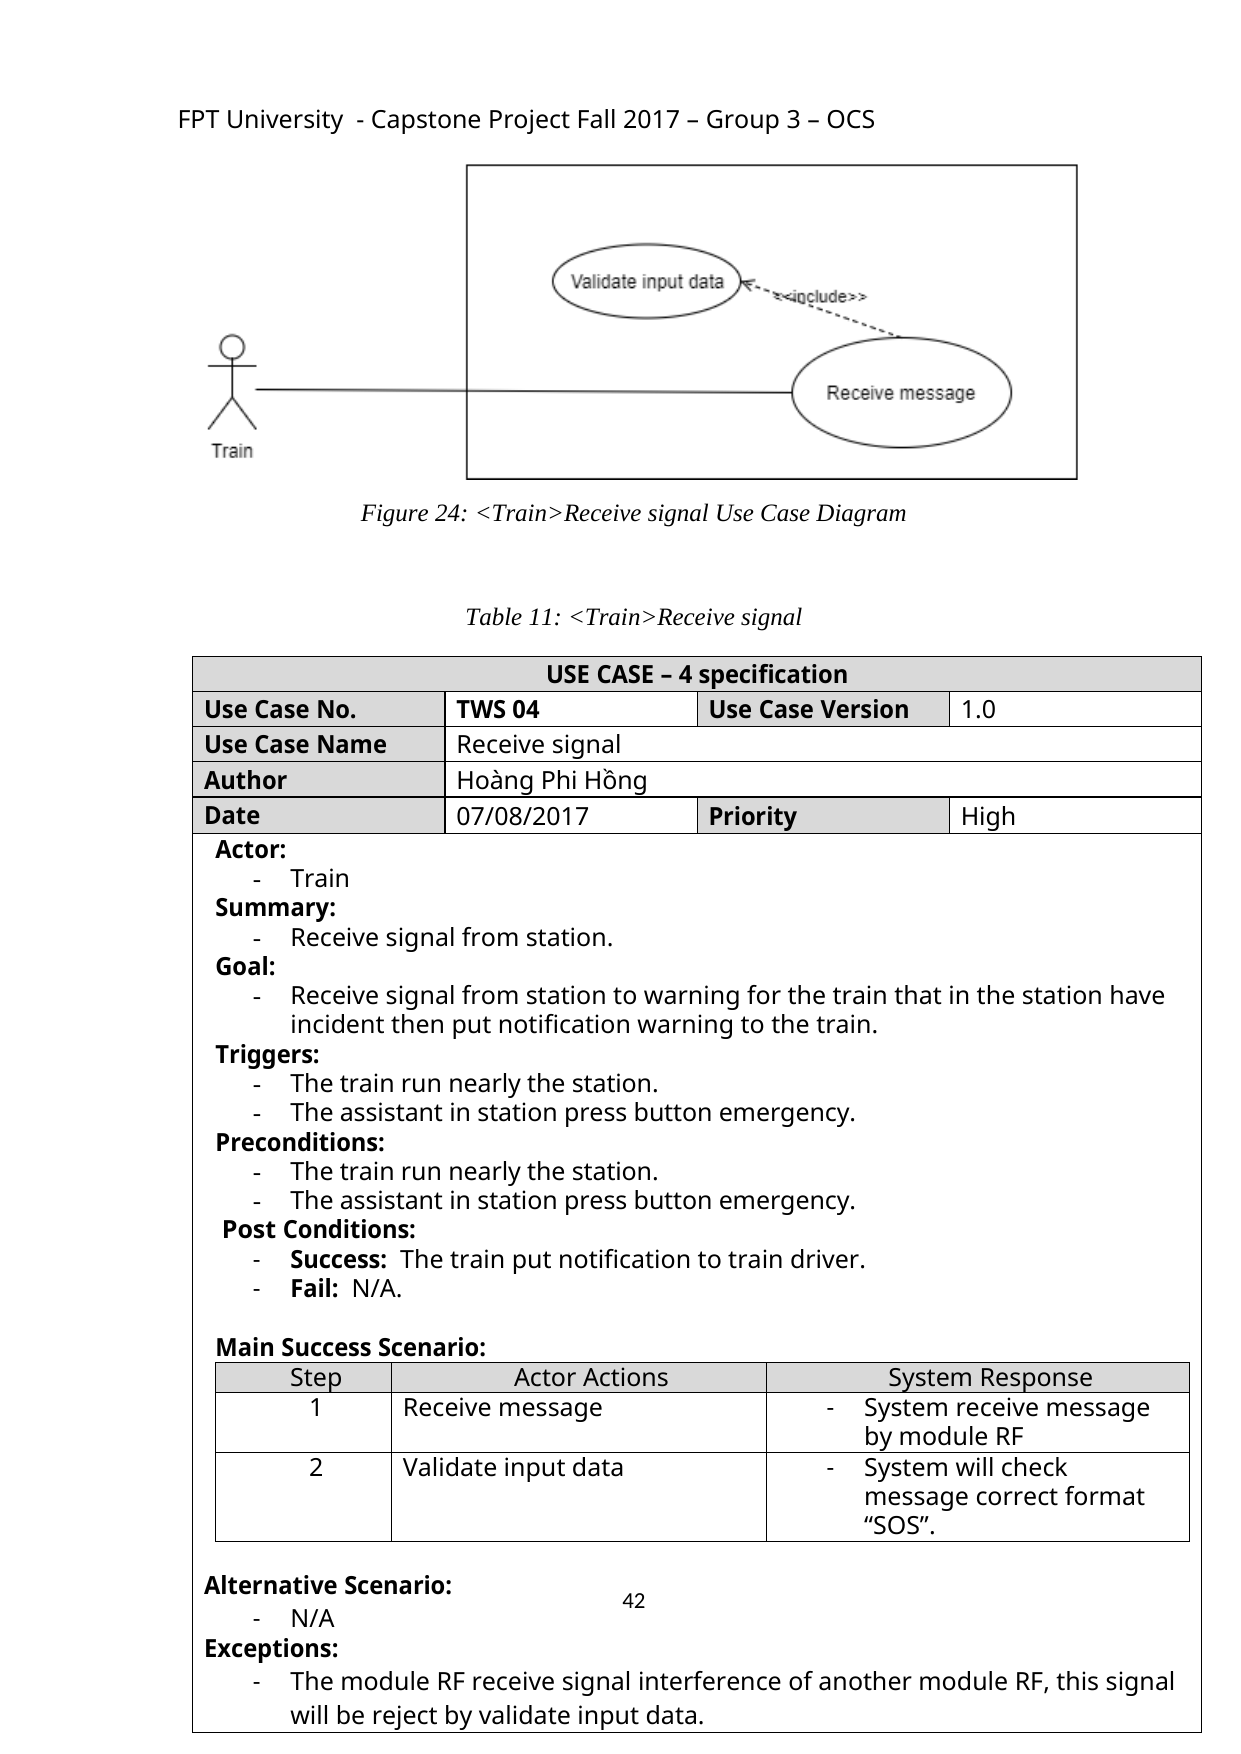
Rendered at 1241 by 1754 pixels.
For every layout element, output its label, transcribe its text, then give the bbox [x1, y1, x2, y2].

table_cell TWS 04 [446, 692, 697, 726]
table_header USE CASE – 4 specification [193, 657, 1201, 691]
text Table 11: <Train>Receive signal [177, 602, 1090, 630]
table_cell Use Case Name [193, 727, 444, 761]
table_cell 07/08/2017 [446, 798, 697, 833]
table_cell Use Case No. [193, 692, 444, 726]
table_cell Date [193, 798, 444, 833]
table_cell Receive signal [446, 727, 1201, 761]
table_cell Hoàng Phi Hồng [446, 762, 1201, 796]
table_cell 1.0 [950, 692, 1201, 726]
table_cell Author [193, 762, 444, 796]
picture [177, 150, 1103, 480]
text Figure 24: <Train>Receive signal Use Case Diagram [177, 498, 1090, 527]
table_cell Priority [698, 798, 949, 833]
table_cell High [950, 798, 1201, 833]
table_cell Actor: Train Summary: Receive signal from station. Goal: Receive signal from station to warning for the train that in the station have incident then put notification warning to the train. Triggers: The train run nearly the station. The assistant in station press button emergency. Preconditions: The train run nearly the station. The assistant in station press button emergency. Post Conditions: Success: The train put notification to train driver. Fail: N/A. Main Success Scenario: Alternative Scenario: N/A Exceptions: The module RF receive signal interference of another module RF, this signal will be reject by validate input data. [193, 834, 1201, 1732]
table_cell Use Case Version [698, 692, 949, 726]
